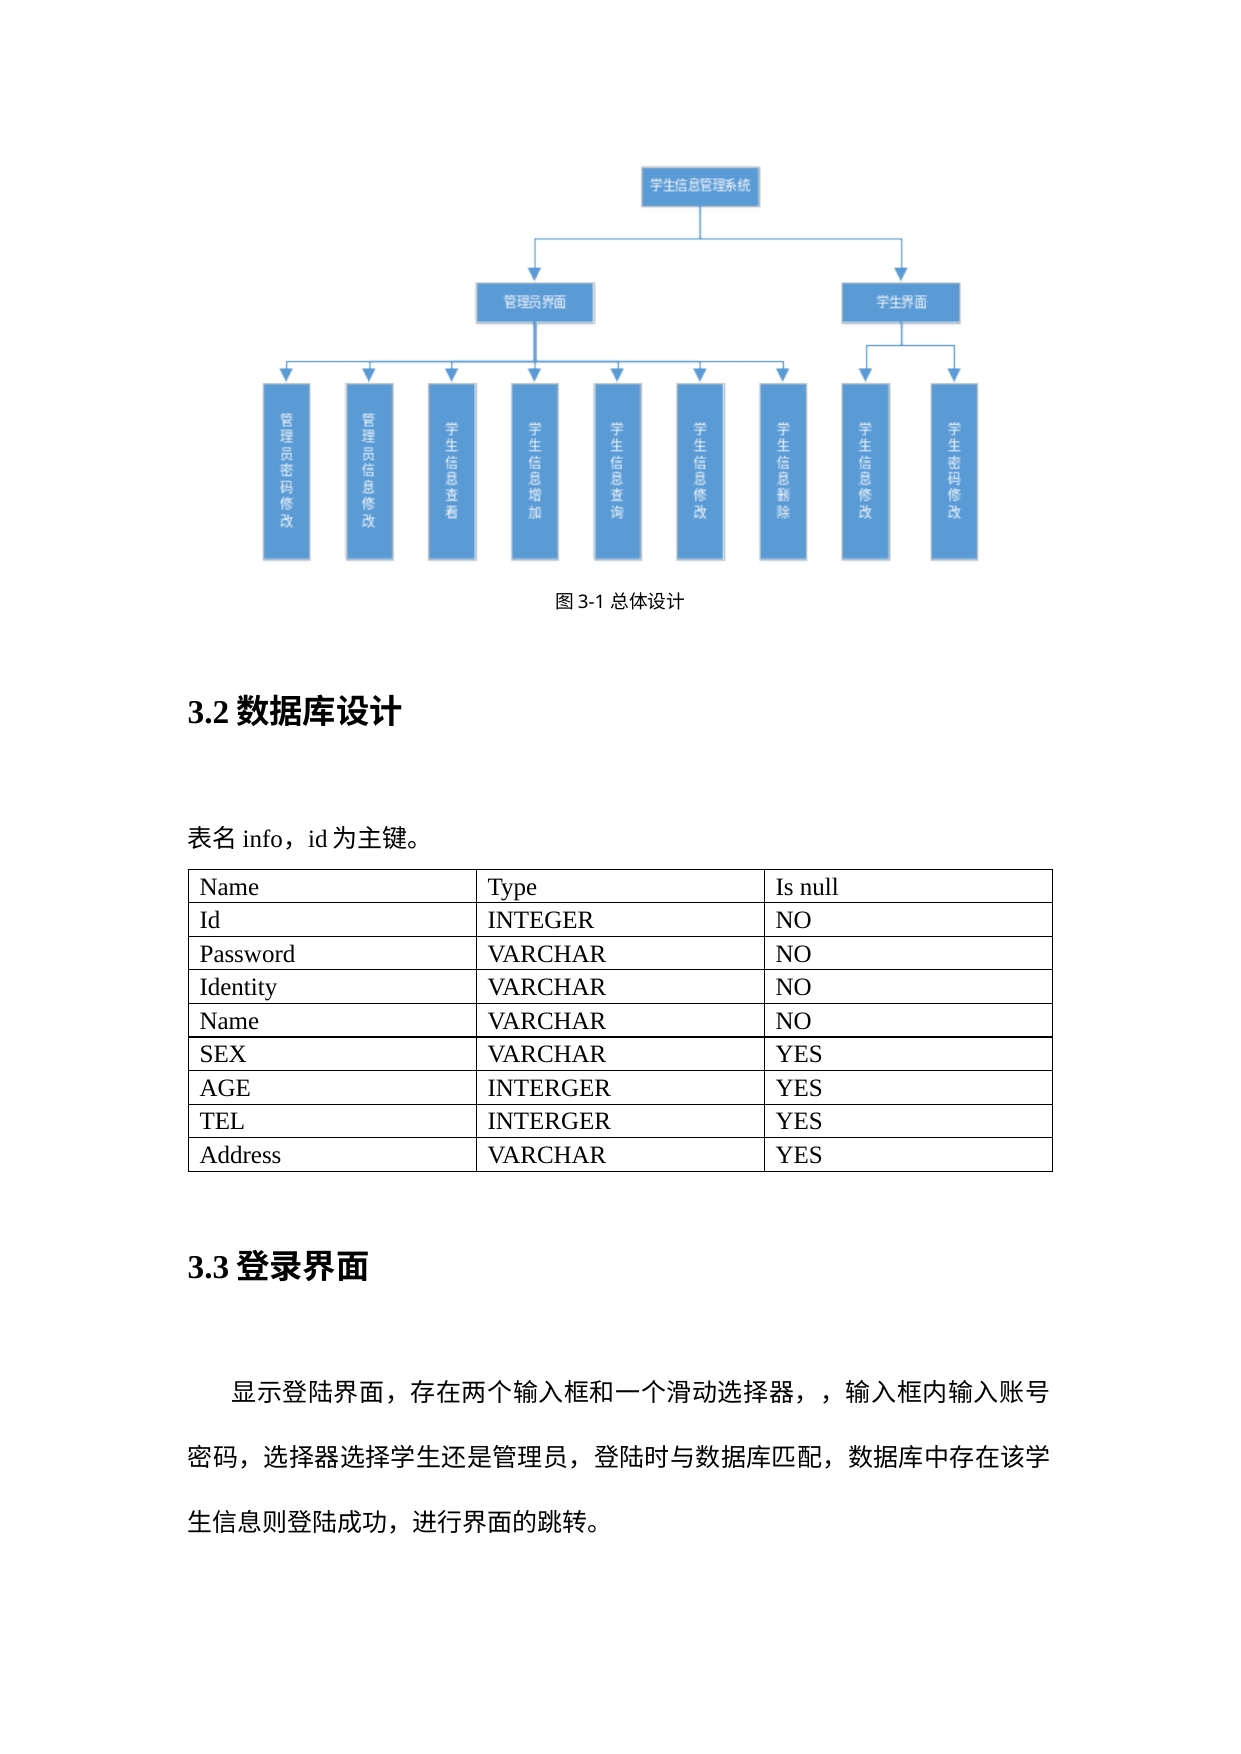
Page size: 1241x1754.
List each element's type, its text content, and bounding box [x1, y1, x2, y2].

table_cell INTERGER [477, 1105, 764, 1137]
table_cell Identity [189, 970, 476, 1003]
table_header Is null [765, 870, 1052, 902]
table_cell SEX [189, 1038, 476, 1070]
table_cell Id [189, 903, 476, 936]
text 显示登陆界面，存在两个输入框和一个滑动选择器，，输入框内输入账号密码，选择器选择学生还是管理员，登陆时与数据库匹配，数据库中存在该学生信息则登陆成功，进行界面的跳转。 [187, 1358, 1053, 1553]
table_cell Password [189, 937, 476, 969]
table_cell NO [765, 970, 1052, 1003]
table_cell VARCHAR [477, 937, 764, 969]
table_cell VARCHAR [477, 1038, 764, 1070]
table_cell VARCHAR [477, 1004, 764, 1036]
table_cell YES [765, 1071, 1052, 1103]
table_cell NO [765, 937, 1052, 969]
table_header Type [477, 870, 764, 902]
text 表名info，id为主键。 [187, 804, 1053, 869]
table_cell VARCHAR [477, 1138, 764, 1171]
table_cell INTEGER [477, 903, 764, 936]
table_cell NO [765, 903, 1052, 936]
table_cell TEL [189, 1105, 476, 1137]
table_cell YES [765, 1138, 1052, 1171]
table_cell YES [765, 1105, 1052, 1137]
text 图3-1 总体设计 [187, 584, 1053, 617]
subtitle 3.2数据库设计 [187, 677, 1053, 742]
table_cell VARCHAR [477, 970, 764, 1003]
subtitle 3.3登录界面 [187, 1231, 1053, 1296]
table_cell YES [765, 1038, 1052, 1070]
table_cell Address [189, 1138, 476, 1171]
table_cell INTERGER [477, 1071, 764, 1103]
table_header Name [189, 870, 476, 902]
table_cell Name [189, 1004, 476, 1036]
table_cell AGE [189, 1071, 476, 1103]
table_cell NO [765, 1004, 1052, 1036]
